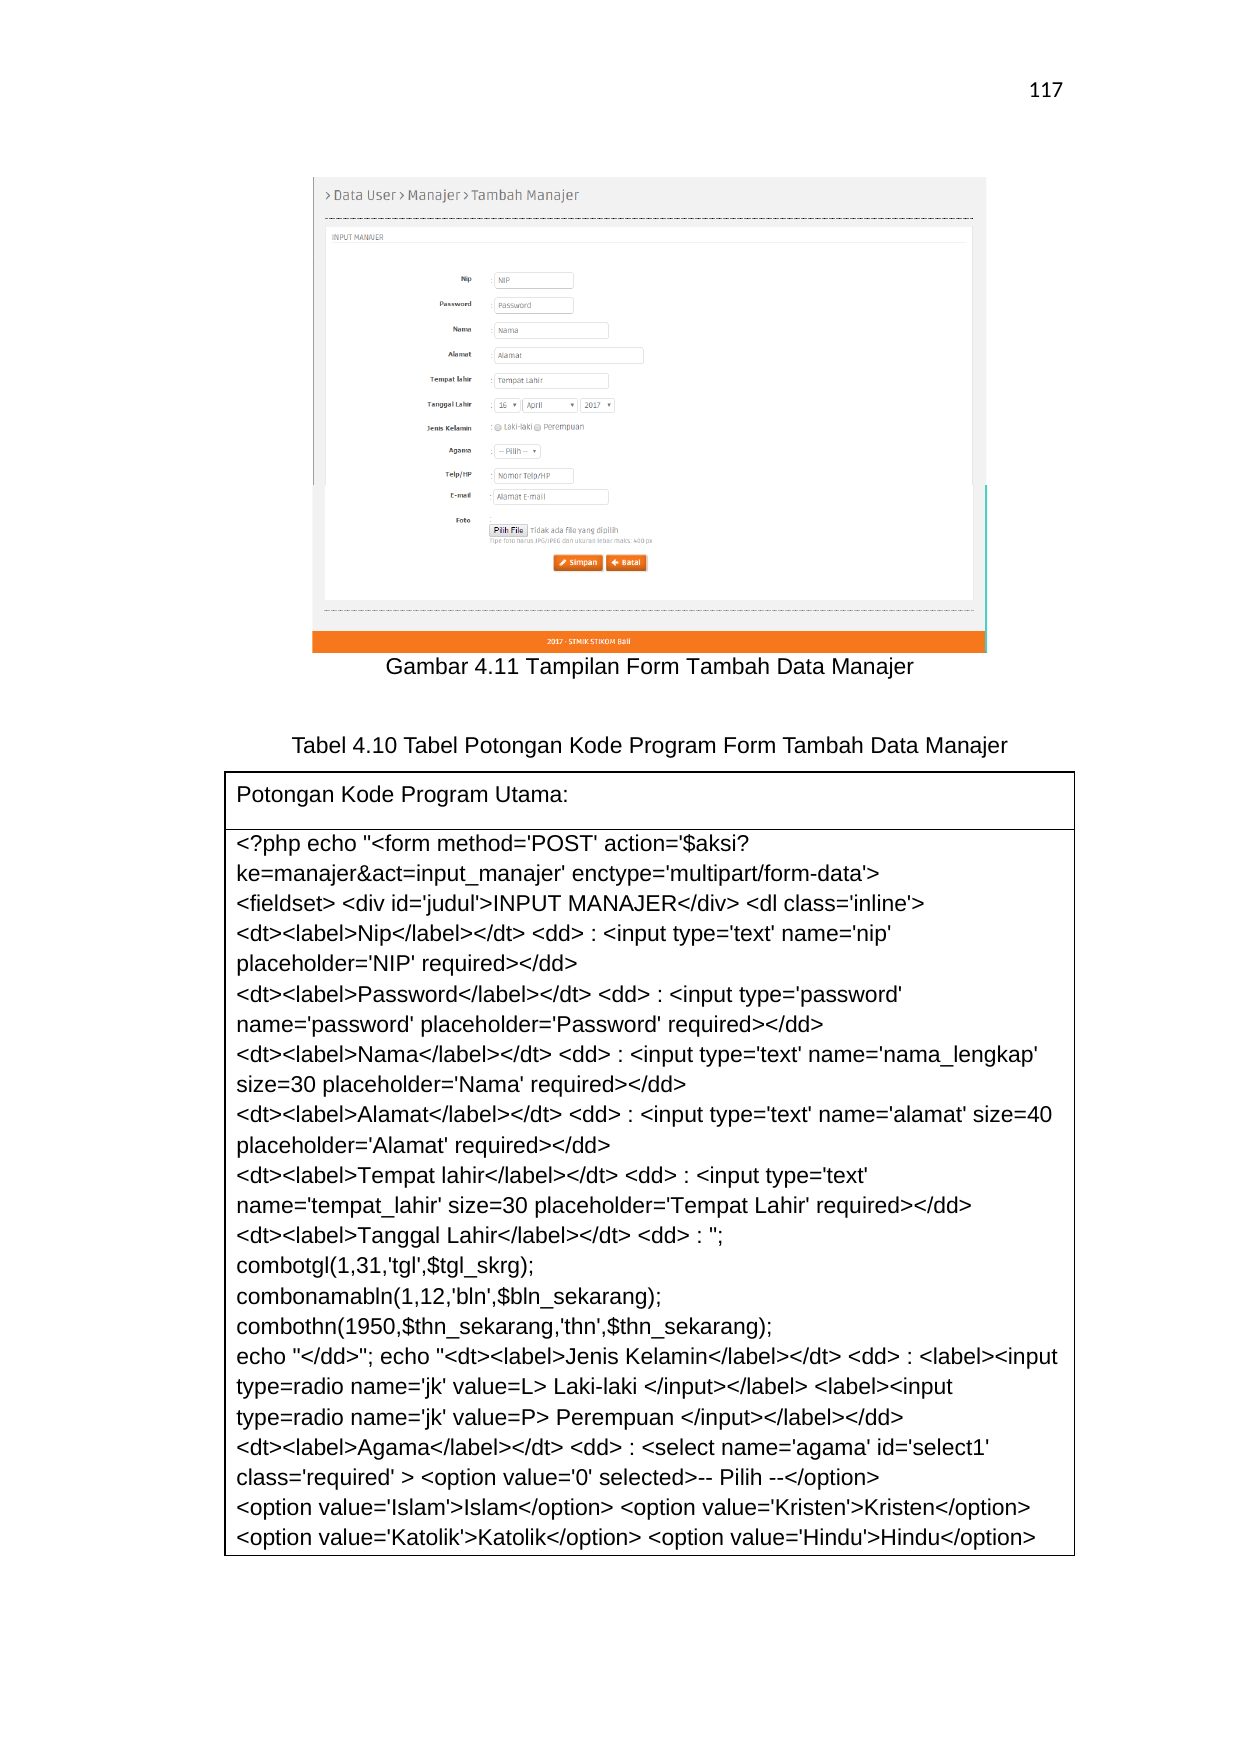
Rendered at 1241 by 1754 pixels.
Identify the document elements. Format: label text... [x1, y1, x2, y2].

picture [312, 177, 988, 653]
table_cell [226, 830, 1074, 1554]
text Gambar 4.11 Tampilan Form Tambah Data Manajer [236, 653, 1063, 679]
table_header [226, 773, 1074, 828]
text Tabel 4.10 Tabel Potongan Kode Program Form Tambah Data Manajer [236, 732, 1063, 758]
